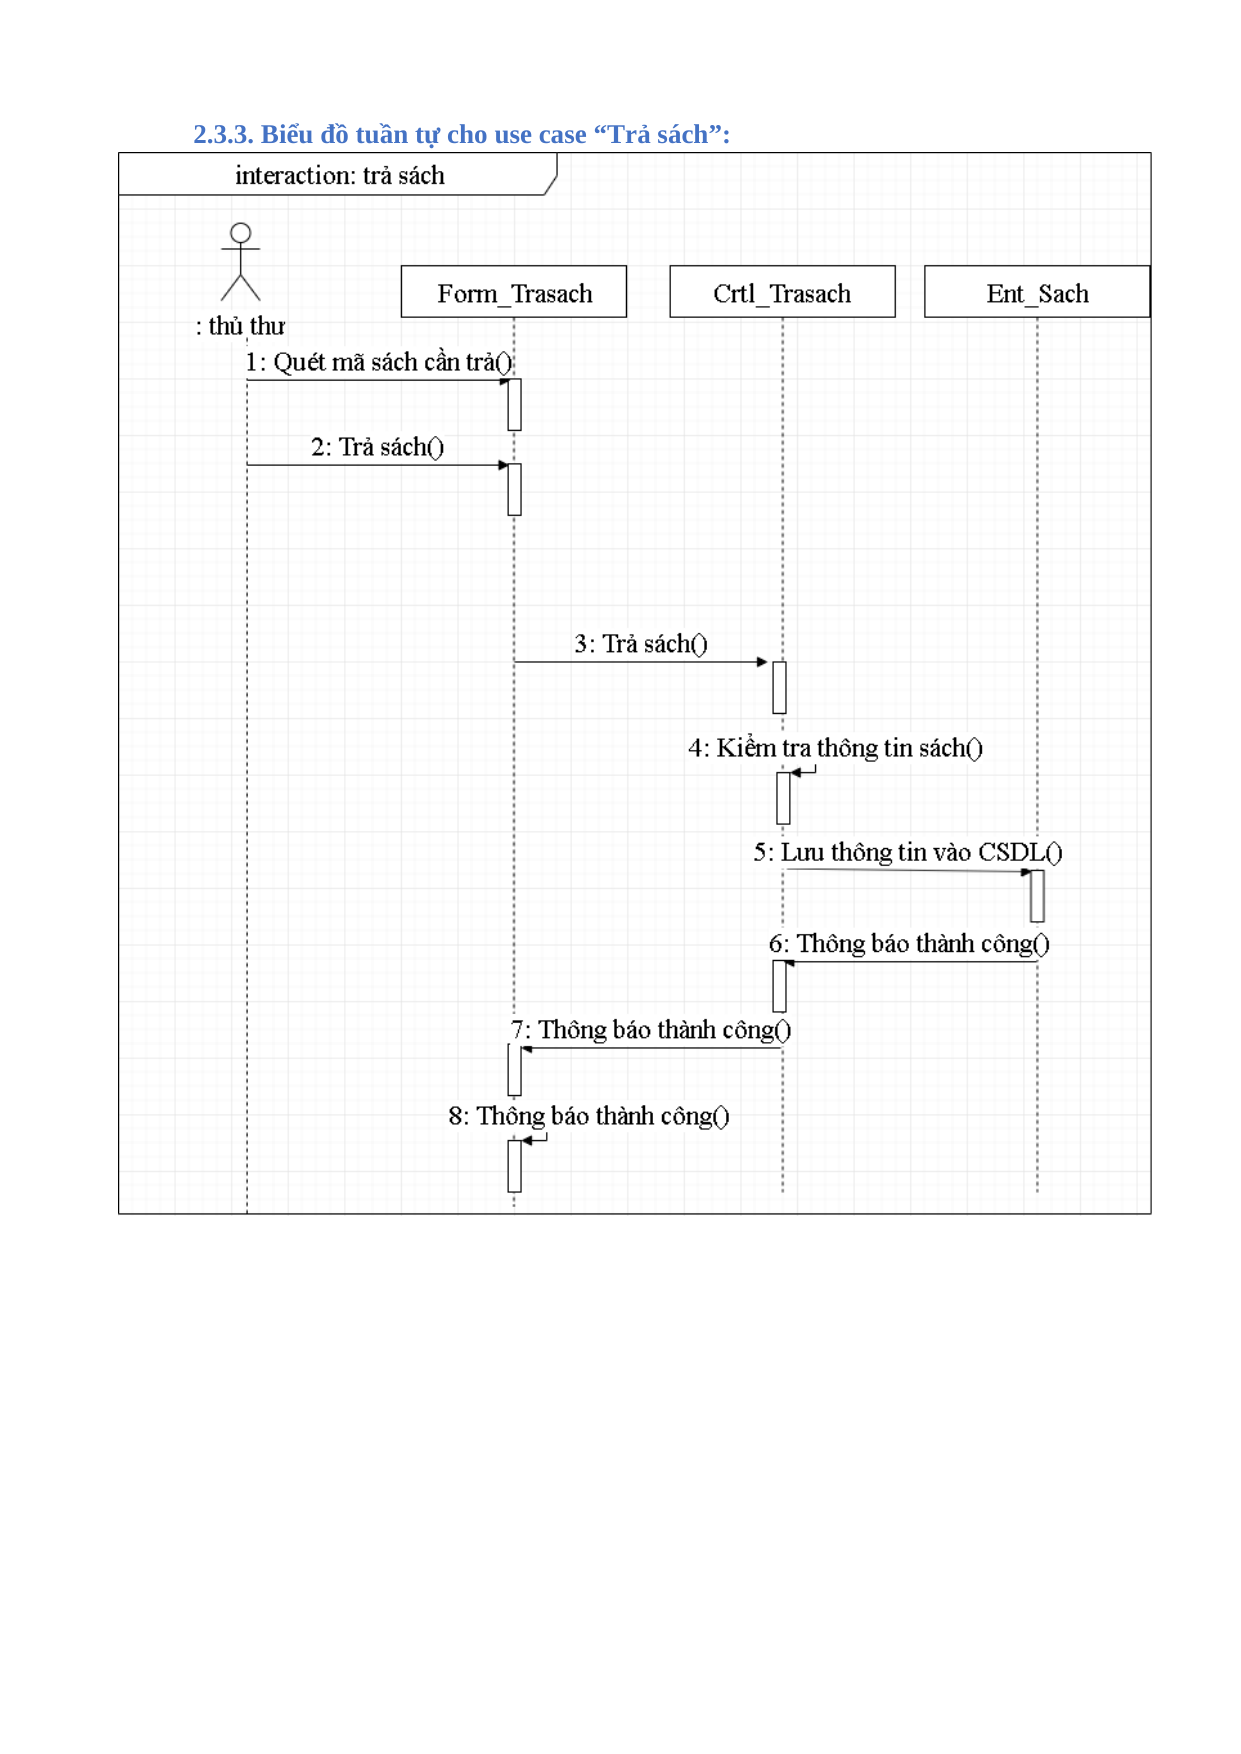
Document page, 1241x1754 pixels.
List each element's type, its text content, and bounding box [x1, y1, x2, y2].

subtitle 2.3.3. Biểu đồ tuần tự cho use case “Trả sách”: [118, 118, 1152, 149]
picture [118, 152, 1152, 1216]
